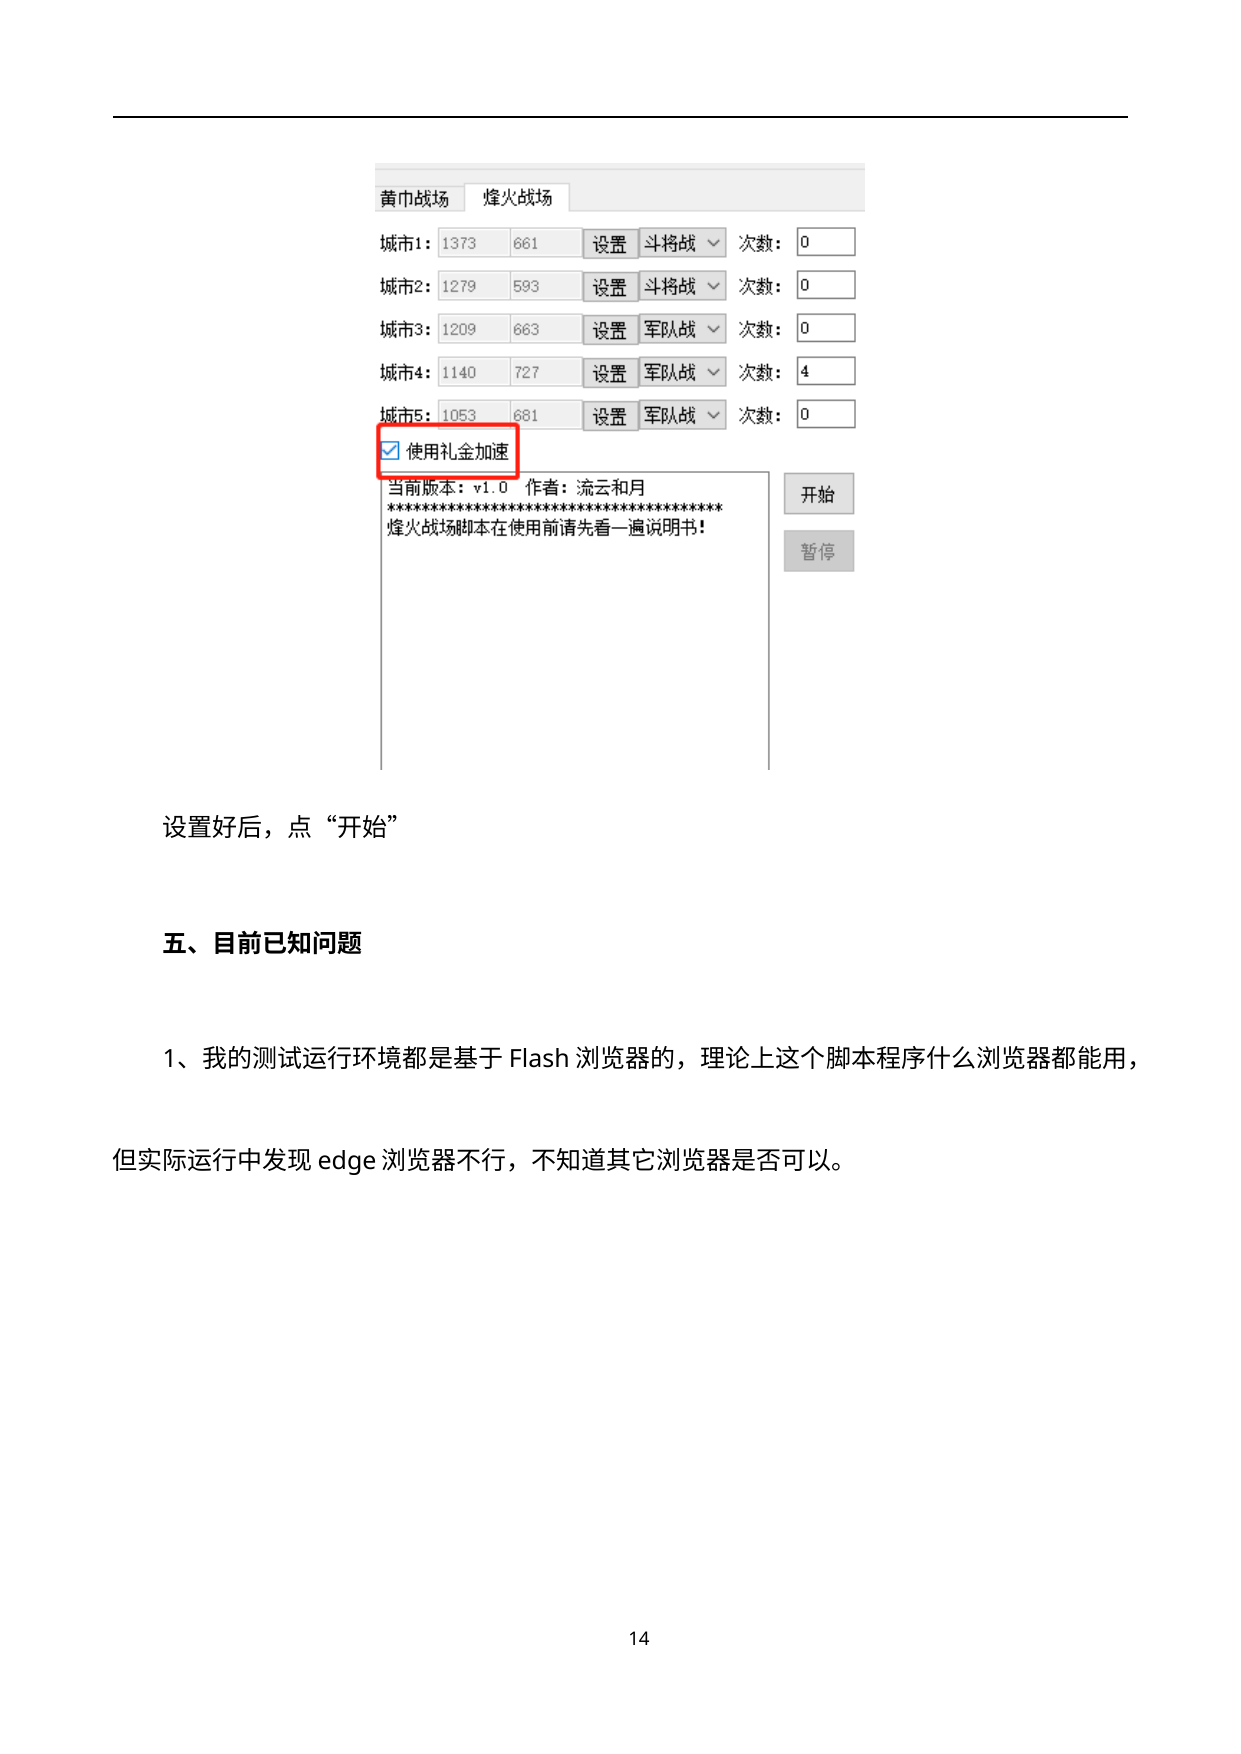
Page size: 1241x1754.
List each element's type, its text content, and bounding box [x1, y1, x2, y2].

picture [375, 163, 865, 770]
subtitle 五、目前已知问题 [112, 907, 1128, 975]
text 设置好后，点“开始” [112, 792, 1128, 860]
text 1、我的测试运行环境都是基于Flash浏览器的，理论上这个脚本程序什么浏览器都能用，但实际运行中发现edge浏览器不行，不知道其它浏览器是否可以。 [112, 1022, 1128, 1192]
